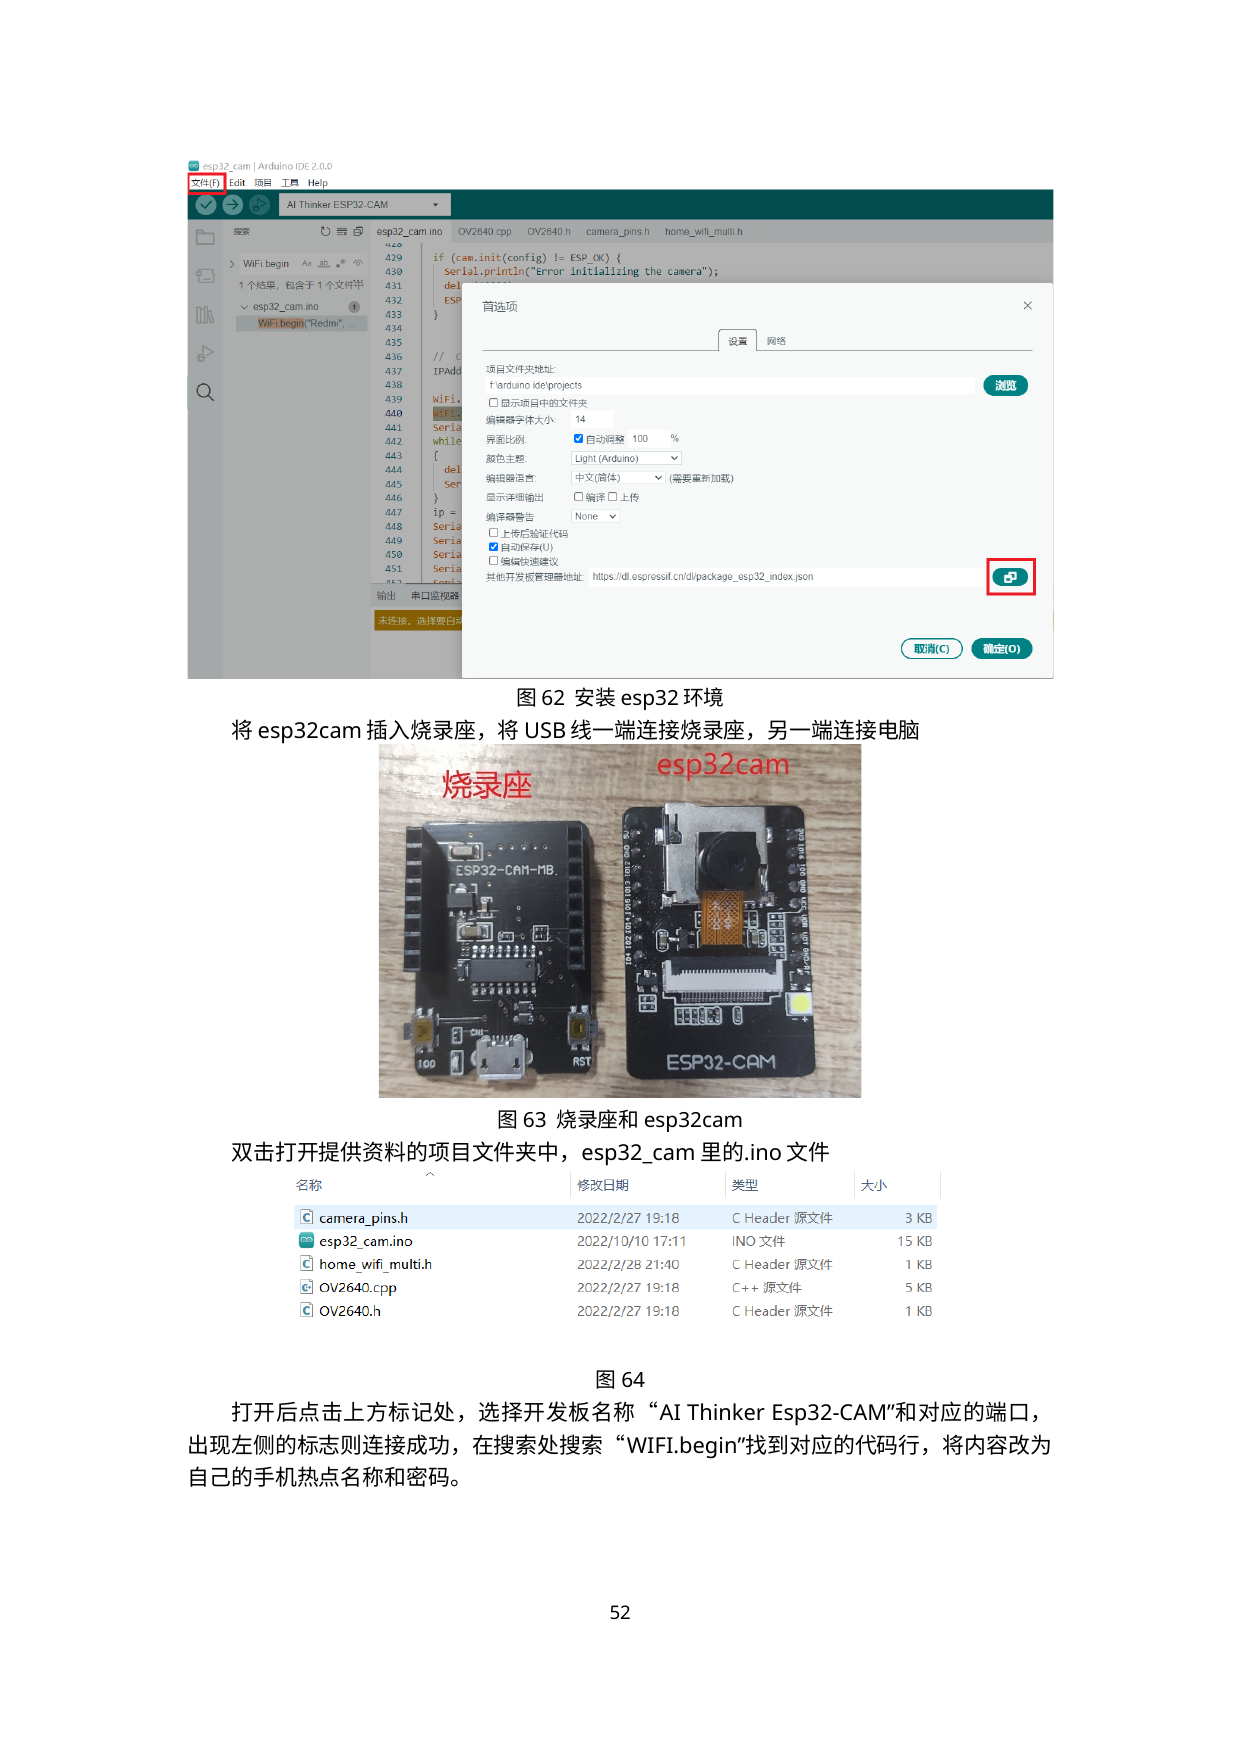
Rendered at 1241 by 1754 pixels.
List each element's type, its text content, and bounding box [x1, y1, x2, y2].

picture [187, 159, 1054, 679]
picture [277, 1167, 964, 1335]
text 将esp32cam插入烧录座，将USB线一端连接烧录座，另一端连接电脑 [187, 712, 1053, 745]
picture [378, 744, 862, 1098]
text 打开后点击上方标记处，选择开发板名称“AI Thinker Esp32-CAM”和对应的端口，出现左侧的标志则连接成功，在搜索处搜索“WIFI.begin”找到对应的代码行，将内容改为自己的手机热点名称和密码。 [187, 1395, 1053, 1492]
text 双击打开提供资料的项目文件夹中，esp32_cam里的.ino文件 [187, 1135, 1053, 1167]
